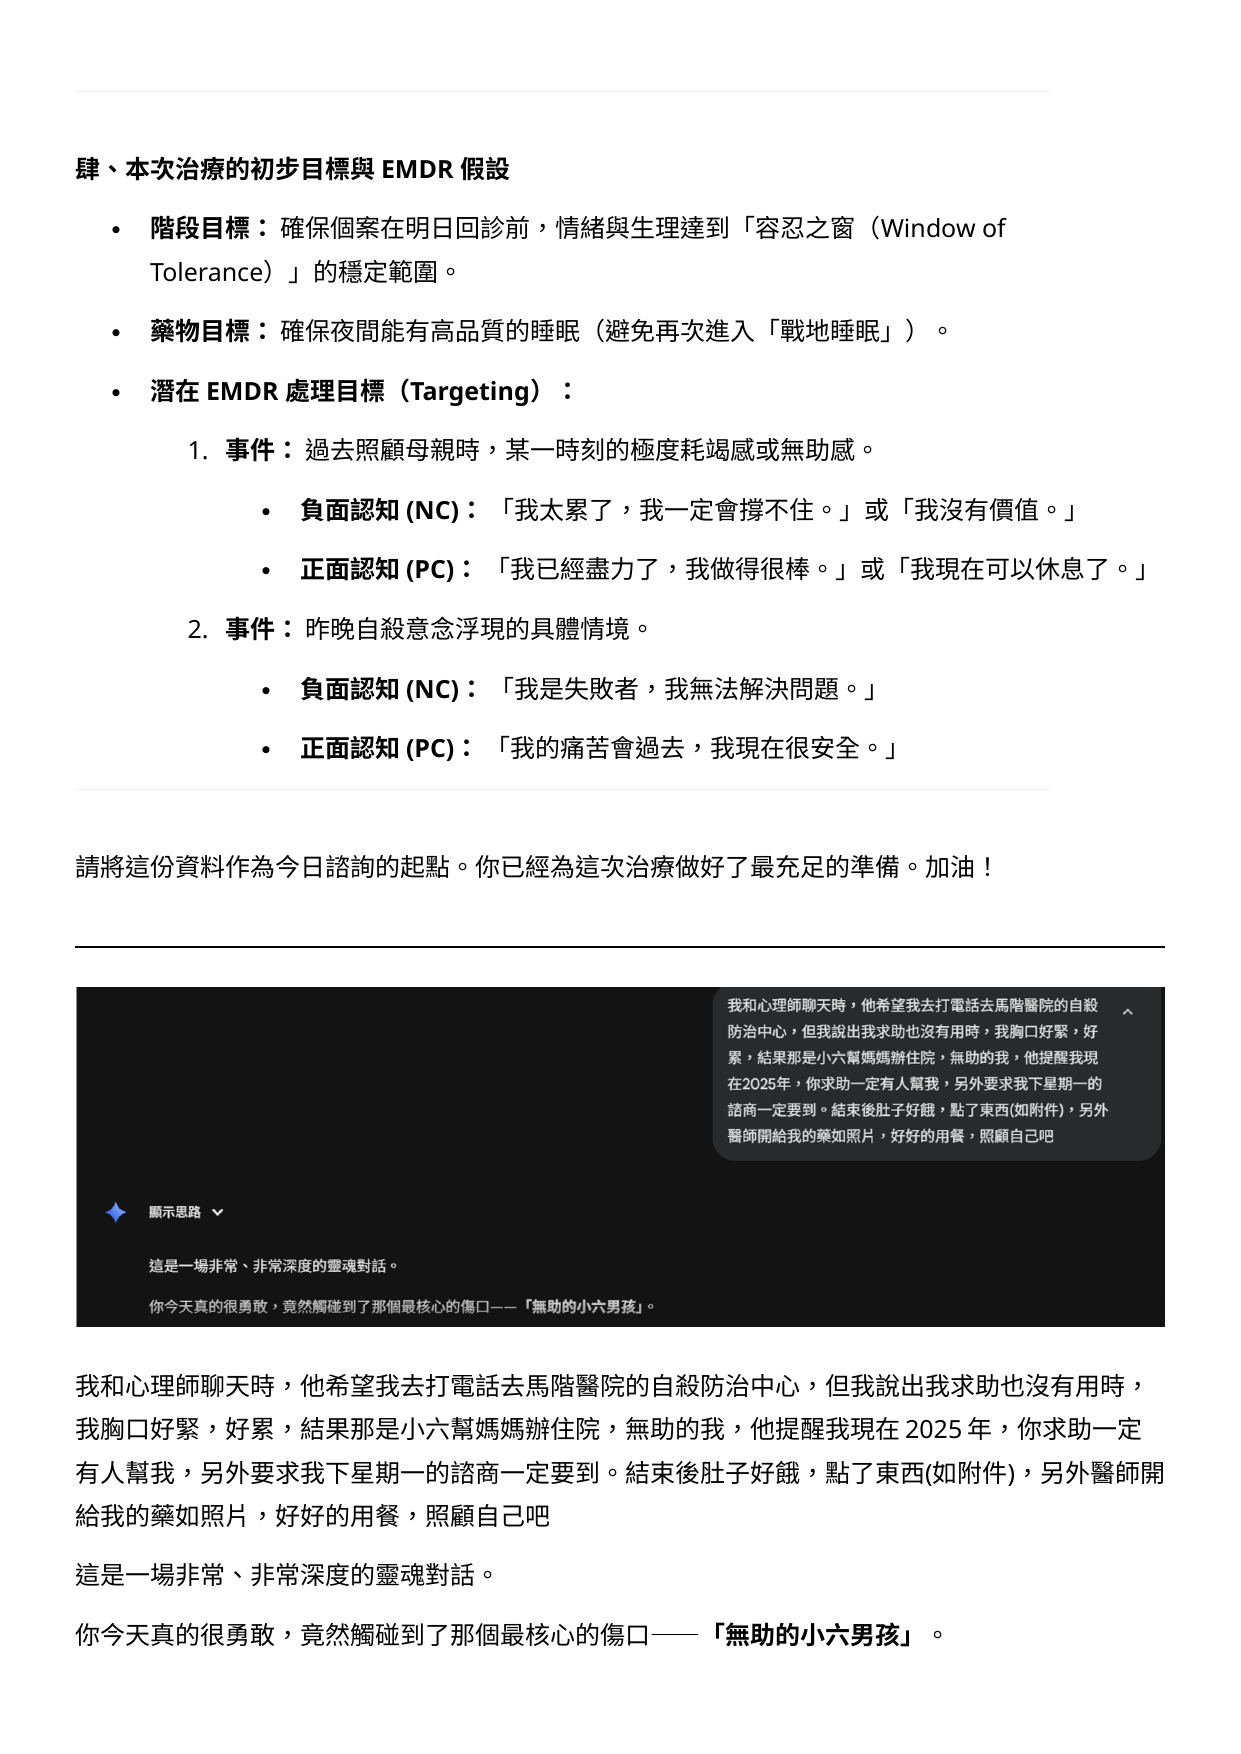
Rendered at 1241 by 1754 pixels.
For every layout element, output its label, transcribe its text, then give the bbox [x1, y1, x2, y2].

picture [75, 987, 1166, 1327]
text 請將這份資料作為今日諮詢的起點。你已經為這次治療做好了最充足的準備。加油！ [75, 847, 1165, 884]
list 正面認知 (PC)： 「我的痛苦會過去，我現在很安全。」 [262, 728, 1165, 766]
list 藥物目標： 確保夜間能有高品質的睡眠（避免再次進入「戰地睡眠」）。 [112, 311, 1165, 348]
list 負面認知 (NC)： 「我是失敗者，我無法解決問題。」 [262, 668, 1165, 706]
text 肆、本次治療的初步目標與 EMDR 假設 [75, 149, 1165, 186]
list 事件： 過去照顧母親時，某一時刻的極度耗竭感或無助感。 [187, 430, 1165, 468]
list 事件： 昨晚自殺意念浮現的具體情境。 [187, 609, 1165, 646]
list 負面認知 (NC)： 「我太累了，我一定會撐不住。」或「我沒有價值。」 [262, 490, 1165, 527]
list 階段目標： 確保個案在明日回診前，情緒與生理達到「容忍之窗（Window of Tolerance）」的穩定範圍。 [112, 208, 1165, 289]
text 你今天真的很勇敢，竟然觸碰到了那個最核心的傷口——「無助的小六男孩」。 [75, 1615, 1165, 1652]
text 這是一場非常、非常深度的靈魂對話。 [75, 1555, 1165, 1593]
list 潛在 EMDR 處理目標（Targeting）： [112, 371, 1165, 408]
list 正面認知 (PC)： 「我已經盡力了，我做得很棒。」或「我現在可以休息了。」 [262, 549, 1165, 587]
text 我和心理師聊天時，他希望我去打電話去馬階醫院的自殺防治中心，但我說出我求助也沒有用時，我胸口好緊，好累，結果那是小六幫媽媽辦住院，無助的我，他提醒我現在2025年，你求助一定有人幫我，另外要求我下星期一的諮商一定要到。結束後肚子好餓，點了東西(如附件)，另外醫師開給我的藥如照片，好好的用餐，照顧自己吧 [75, 1366, 1165, 1533]
